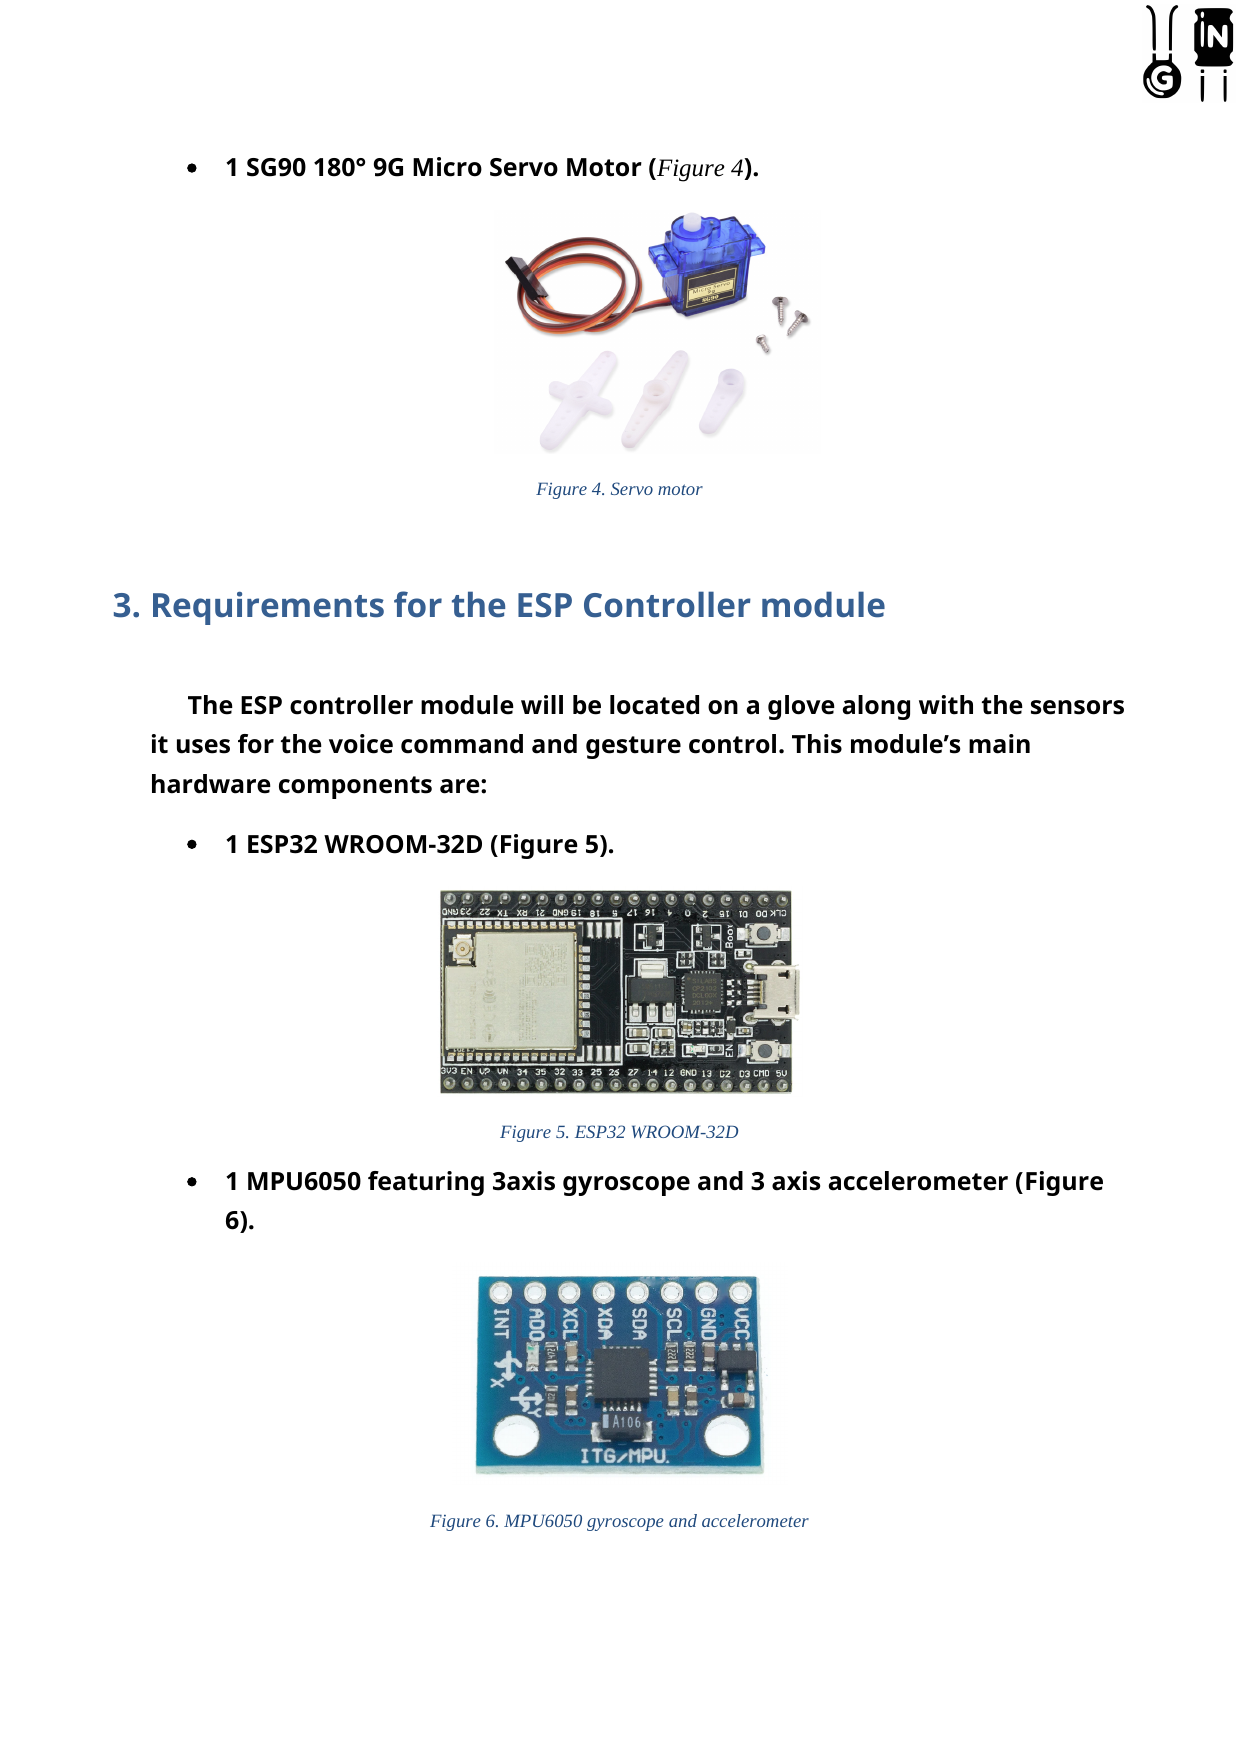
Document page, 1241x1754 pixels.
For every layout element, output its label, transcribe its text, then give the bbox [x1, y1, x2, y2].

picture [493, 210, 822, 454]
subtitle Requirements for the ESP Controller module [112, 582, 1128, 627]
text Figure 5. ESP32 WROOM-32D [112, 1121, 1128, 1143]
list 1 SG90 180° 9G Micro Servo Motor (Figure 4). [187, 150, 1128, 184]
picture [1142, 4, 1236, 103]
text Figure 6. MPU6050 gyroscope and accelerometer [112, 1509, 1128, 1531]
text The ESP controller module will be located on a glove along with the sensors it uses for the voice command and gesture control. This module’s main hardware components are: [150, 688, 1128, 800]
text Figure 4. Servo motor [112, 478, 1128, 500]
picture [452, 1262, 789, 1485]
list 1 MPU6050 featuring 3axis gyroscope and 3 axis accelerometer (Figure 6). [187, 1164, 1128, 1237]
list 1 ESP32 WROOM-32D (Figure 5). [187, 826, 1128, 860]
picture [437, 886, 803, 1097]
